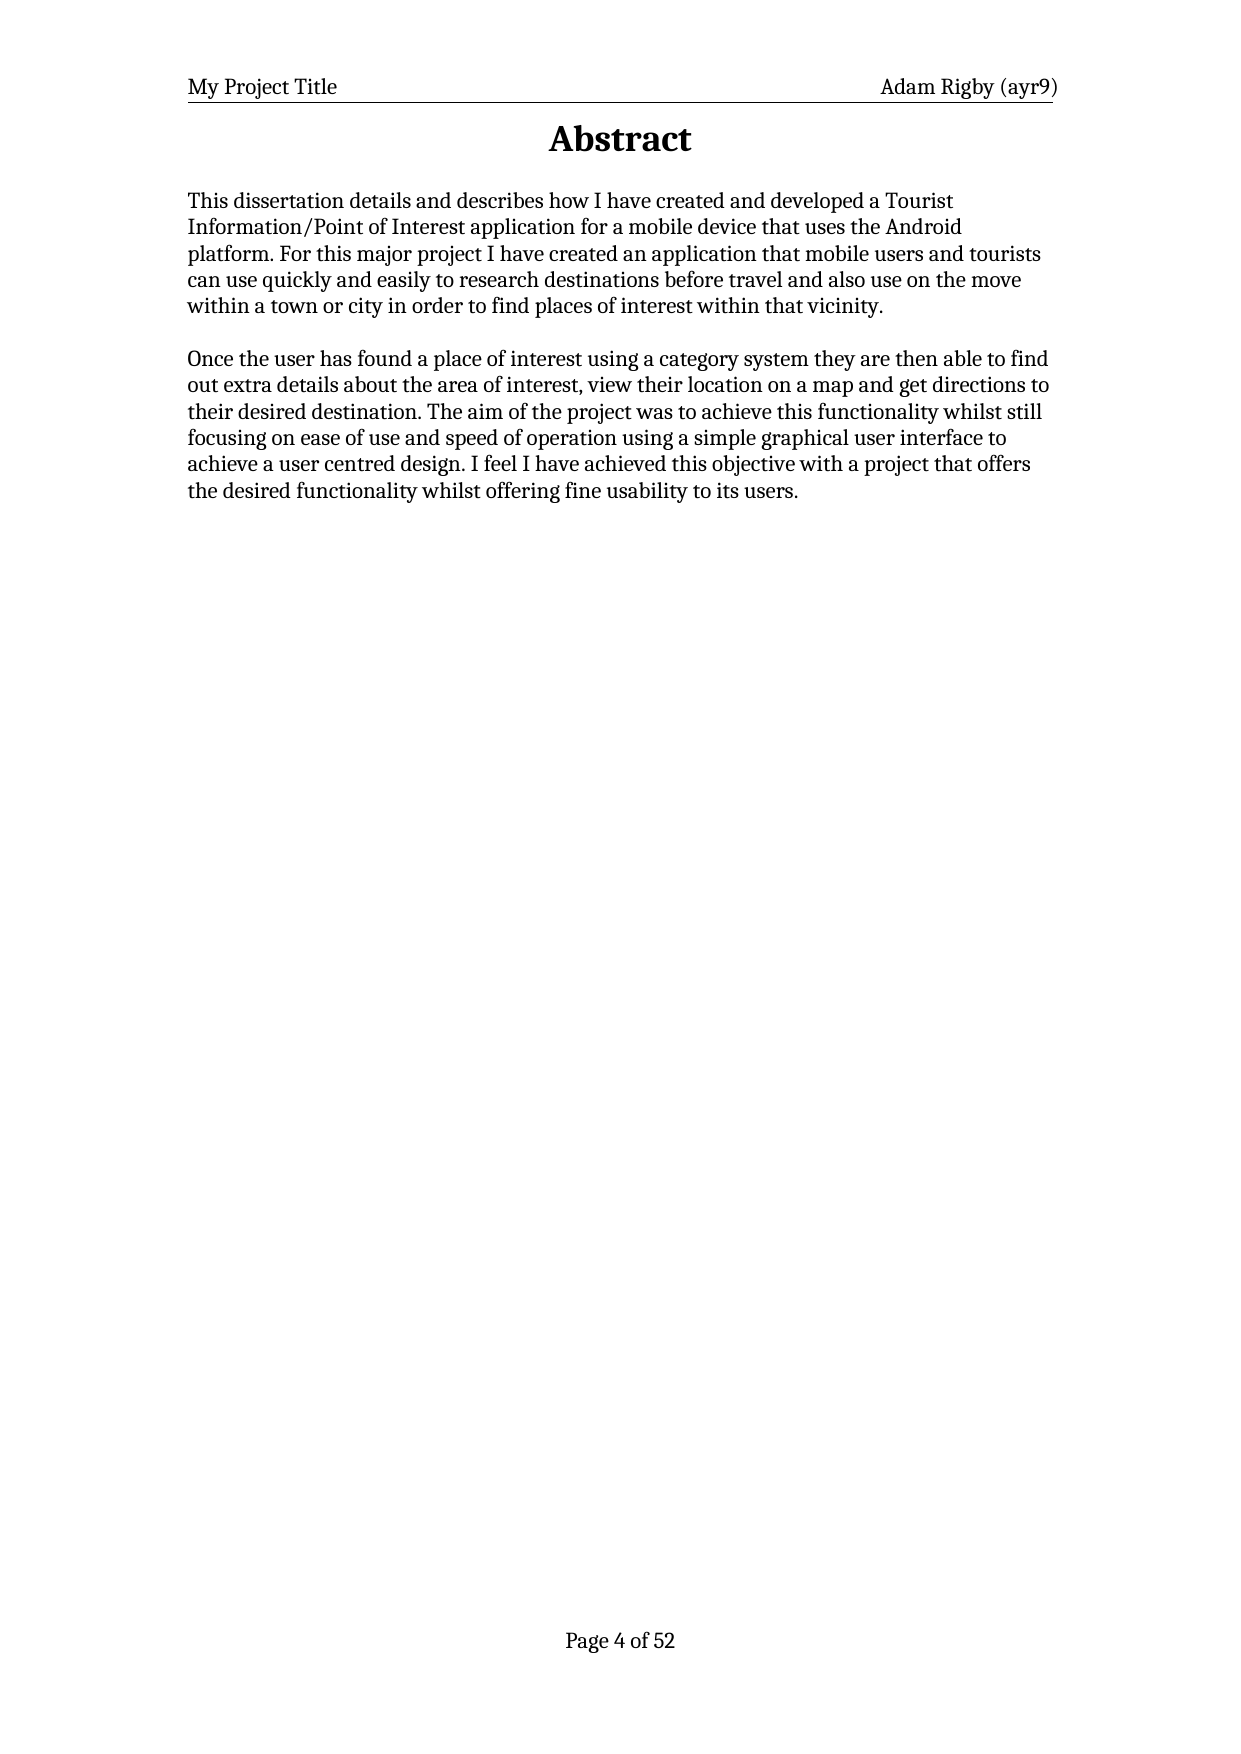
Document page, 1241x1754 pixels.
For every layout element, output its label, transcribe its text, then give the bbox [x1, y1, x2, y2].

text Abstract [187, 118, 1053, 161]
text This dissertation details and describes how I have created and developed a Tourist Information/Point of Interest application for a mobile device that uses the Android platform. For this major project I have created an application that mobile users and tourists can use quickly and easily to research destinations before travel and also use on the move within a town or city in order to find places of interest within that vicinity. [187, 188, 1053, 319]
text Once the user has found a place of interest using a category system they are then able to find out extra details about the area of interest, view their location on a map and get directions to their desired destination. The aim of the project was to achieve this functionality whilst still focusing on ease of use and speed of operation using a simple graphical user interface to achieve a user centred design. I feel I have achieved this objective with a project that offers the desired functionality whilst offering fine usability to its users. [187, 346, 1053, 504]
